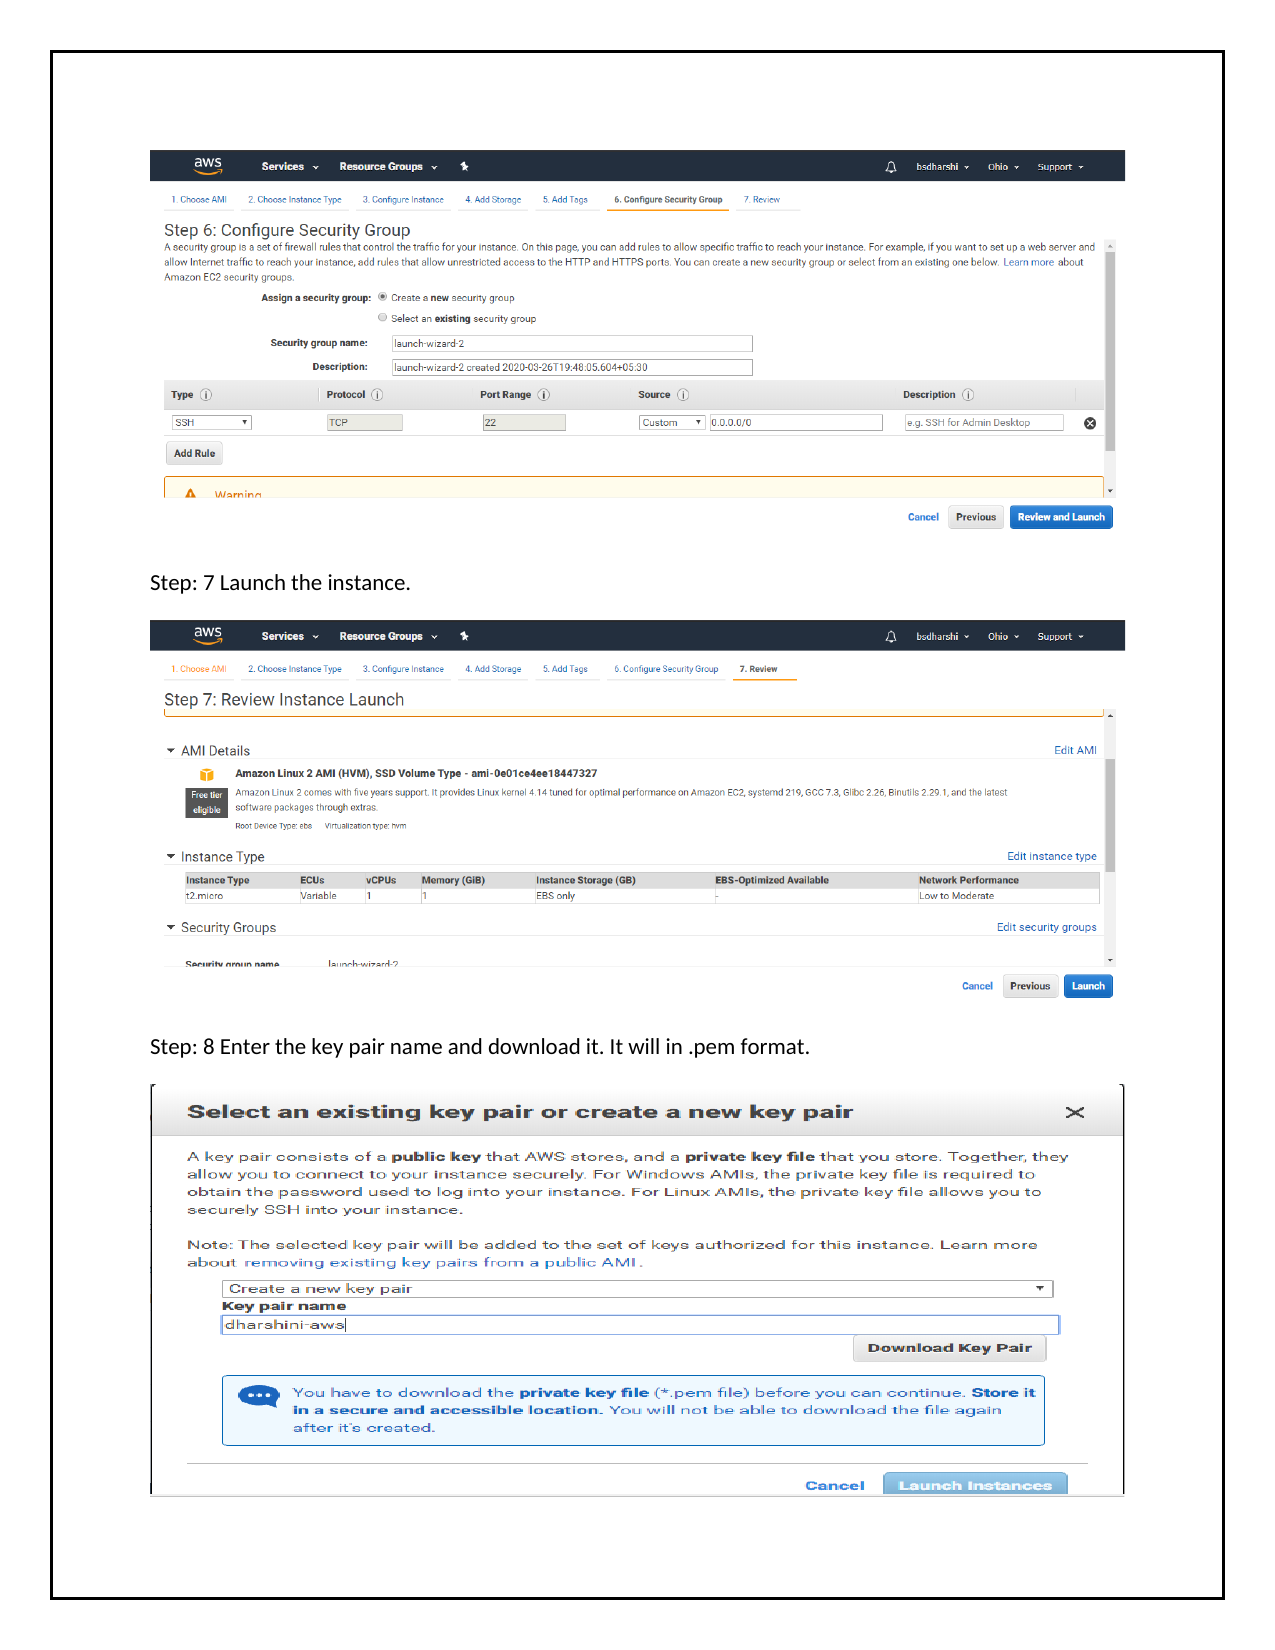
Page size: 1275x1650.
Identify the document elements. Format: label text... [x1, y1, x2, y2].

picture [150, 620, 1125, 1007]
picture [150, 1084, 1125, 1497]
text Step: 7 Launch the instance. [150, 568, 1125, 596]
picture [150, 150, 1125, 543]
text Step: 8 Enter the key pair name and download it. It will in .pem format. [150, 1032, 1125, 1060]
